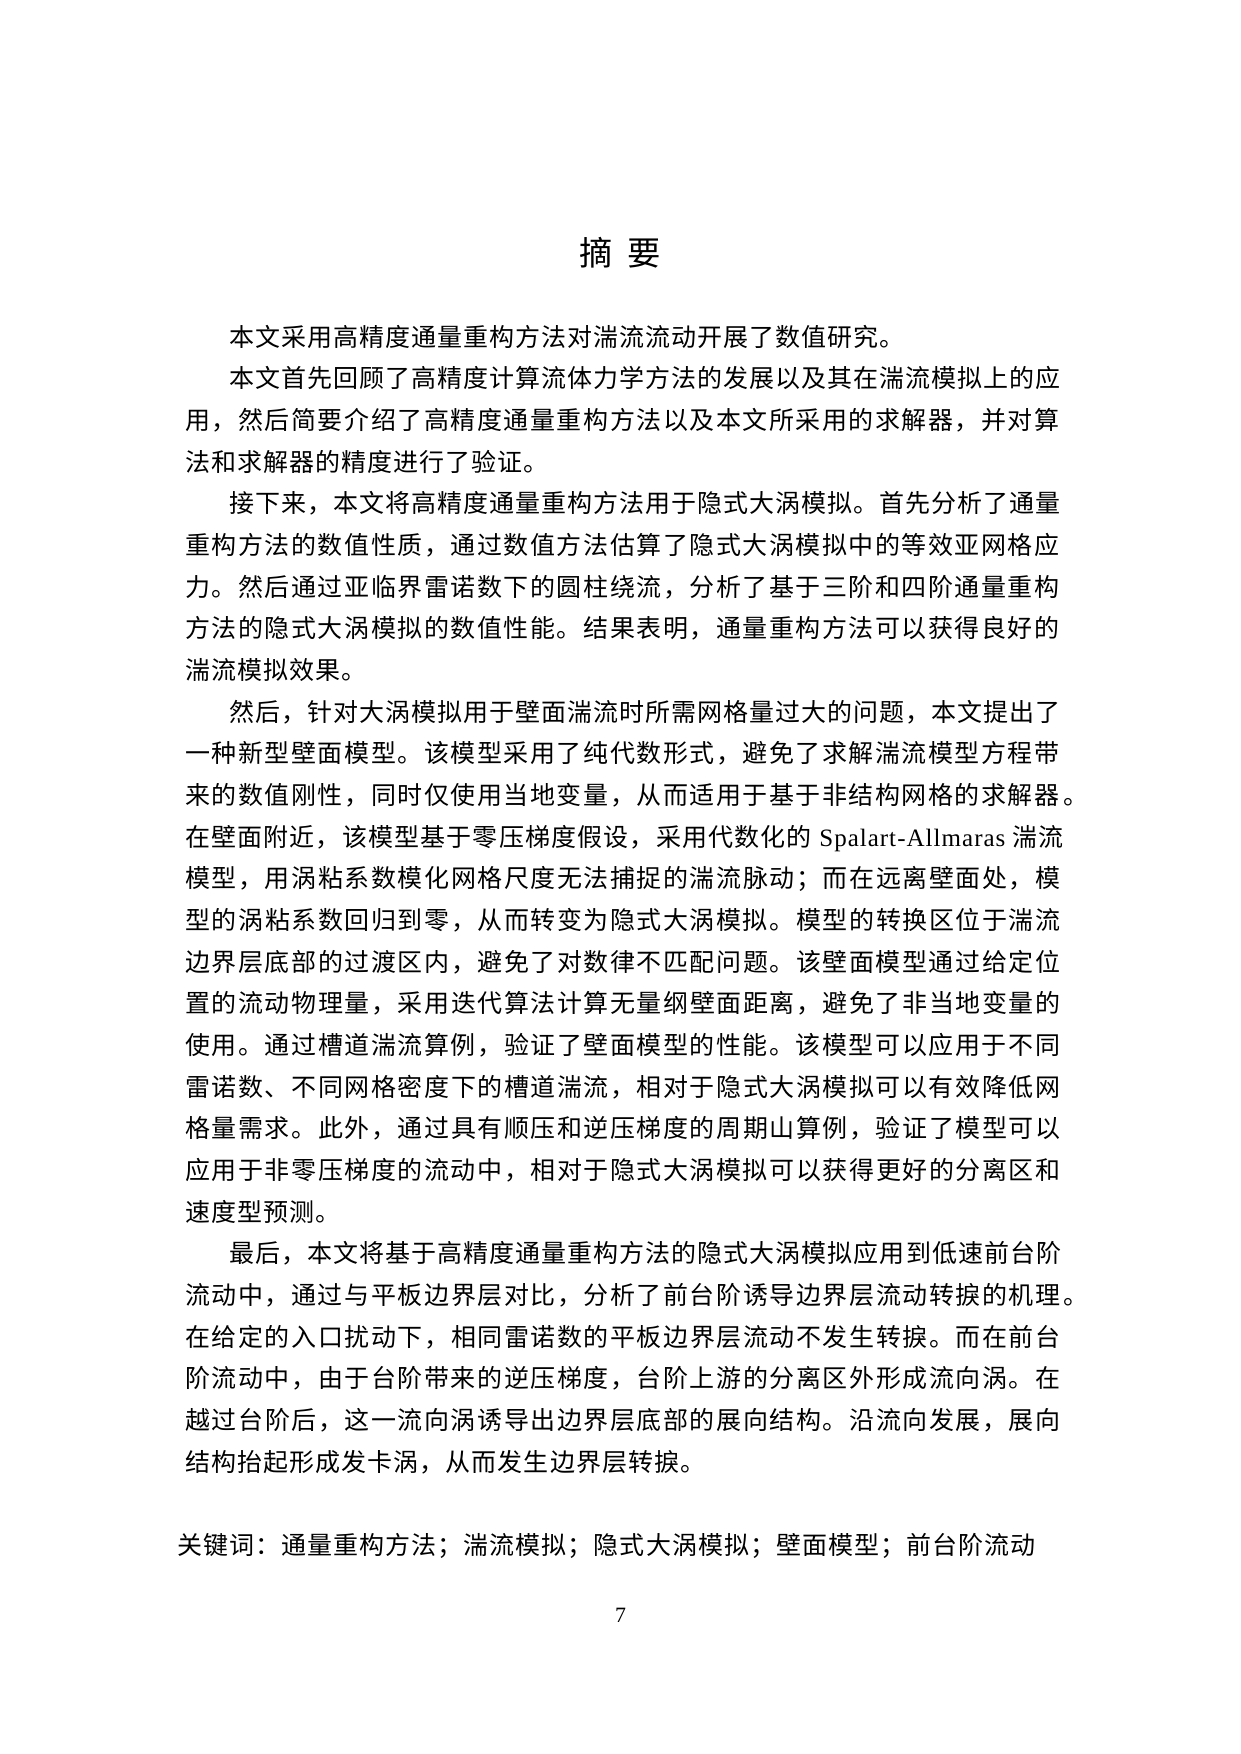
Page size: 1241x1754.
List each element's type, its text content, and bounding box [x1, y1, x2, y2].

text 最后，本文将基于高精度通量重构方法的隐式大涡模拟应用到低速前台阶流动中，通过与平板边界层对比，分析了前台阶诱导边界层流动转捩的机理。在给定的入口扰动下，相同雷诺数的平板边界层流动不发生转捩。而在前台阶流动中，由于台阶带来的逆压梯度，台阶上游的分离区外形成流向涡。在越过台阶后，这一流向涡诱导出边界层底部的展向结构。沿流向发展，展向结构抬起形成发卡涡，从而发生边界层转捩。 [185, 1229, 1063, 1479]
text 接下来，本文将高精度通量重构方法用于隐式大涡模拟。首先分析了通量重构方法的数值性质，通过数值方法估算了隐式大涡模拟中的等效亚网格应力。然后通过亚临界雷诺数下的圆柱绕流，分析了基于三阶和四阶通量重构方法的隐式大涡模拟的数值性能。结果表明，通量重构方法可以获得良好的湍流模拟效果。 [185, 479, 1063, 688]
text 然后，针对大涡模拟用于壁面湍流时所需网格量过大的问题，本文提出了一种新型壁面模型。该模型采用了纯代数形式，避免了求解湍流模型方程带来的数值刚性，同时仅使用当地变量，从而适用于基于非结构网格的求解器。在壁面附近，该模型基于零压梯度假设，采用代数化的Spalart-Allmaras湍流模型，用涡粘系数模化网格尺度无法捕捉的湍流脉动；而在远离壁面处，模型的涡粘系数回归到零，从而转变为隐式大涡模拟。模型的转换区位于湍流边界层底部的过渡区内，避免了对数律不匹配问题。该壁面模型通过给定位置的流动物理量，采用迭代算法计算无量纲壁面距离，避免了非当地变量的使用。通过槽道湍流算例，验证了壁面模型的性能。该模型可以应用于不同雷诺数、不同网格密度下的槽道湍流，相对于隐式大涡模拟可以有效降低网格量需求。此外，通过具有顺压和逆压梯度的周期山算例，验证了模型可以应用于非零压梯度的流动中，相对于隐式大涡模拟可以获得更好的分离区和速度型预测。 [185, 688, 1063, 1229]
text 本文首先回顾了高精度计算流体力学方法的发展以及其在湍流模拟上的应用，然后简要介绍了高精度通量重构方法以及本文所采用的求解器，并对算法和求解器的精度进行了验证。 [185, 354, 1063, 479]
text 摘 要 [177, 227, 1063, 275]
text 关键词：通量重构方法；湍流模拟；隐式大涡模拟；壁面模型；前台阶流动 [177, 1521, 1063, 1563]
text 本文采用高精度通量重构方法对湍流流动开展了数值研究。 [185, 313, 1063, 354]
